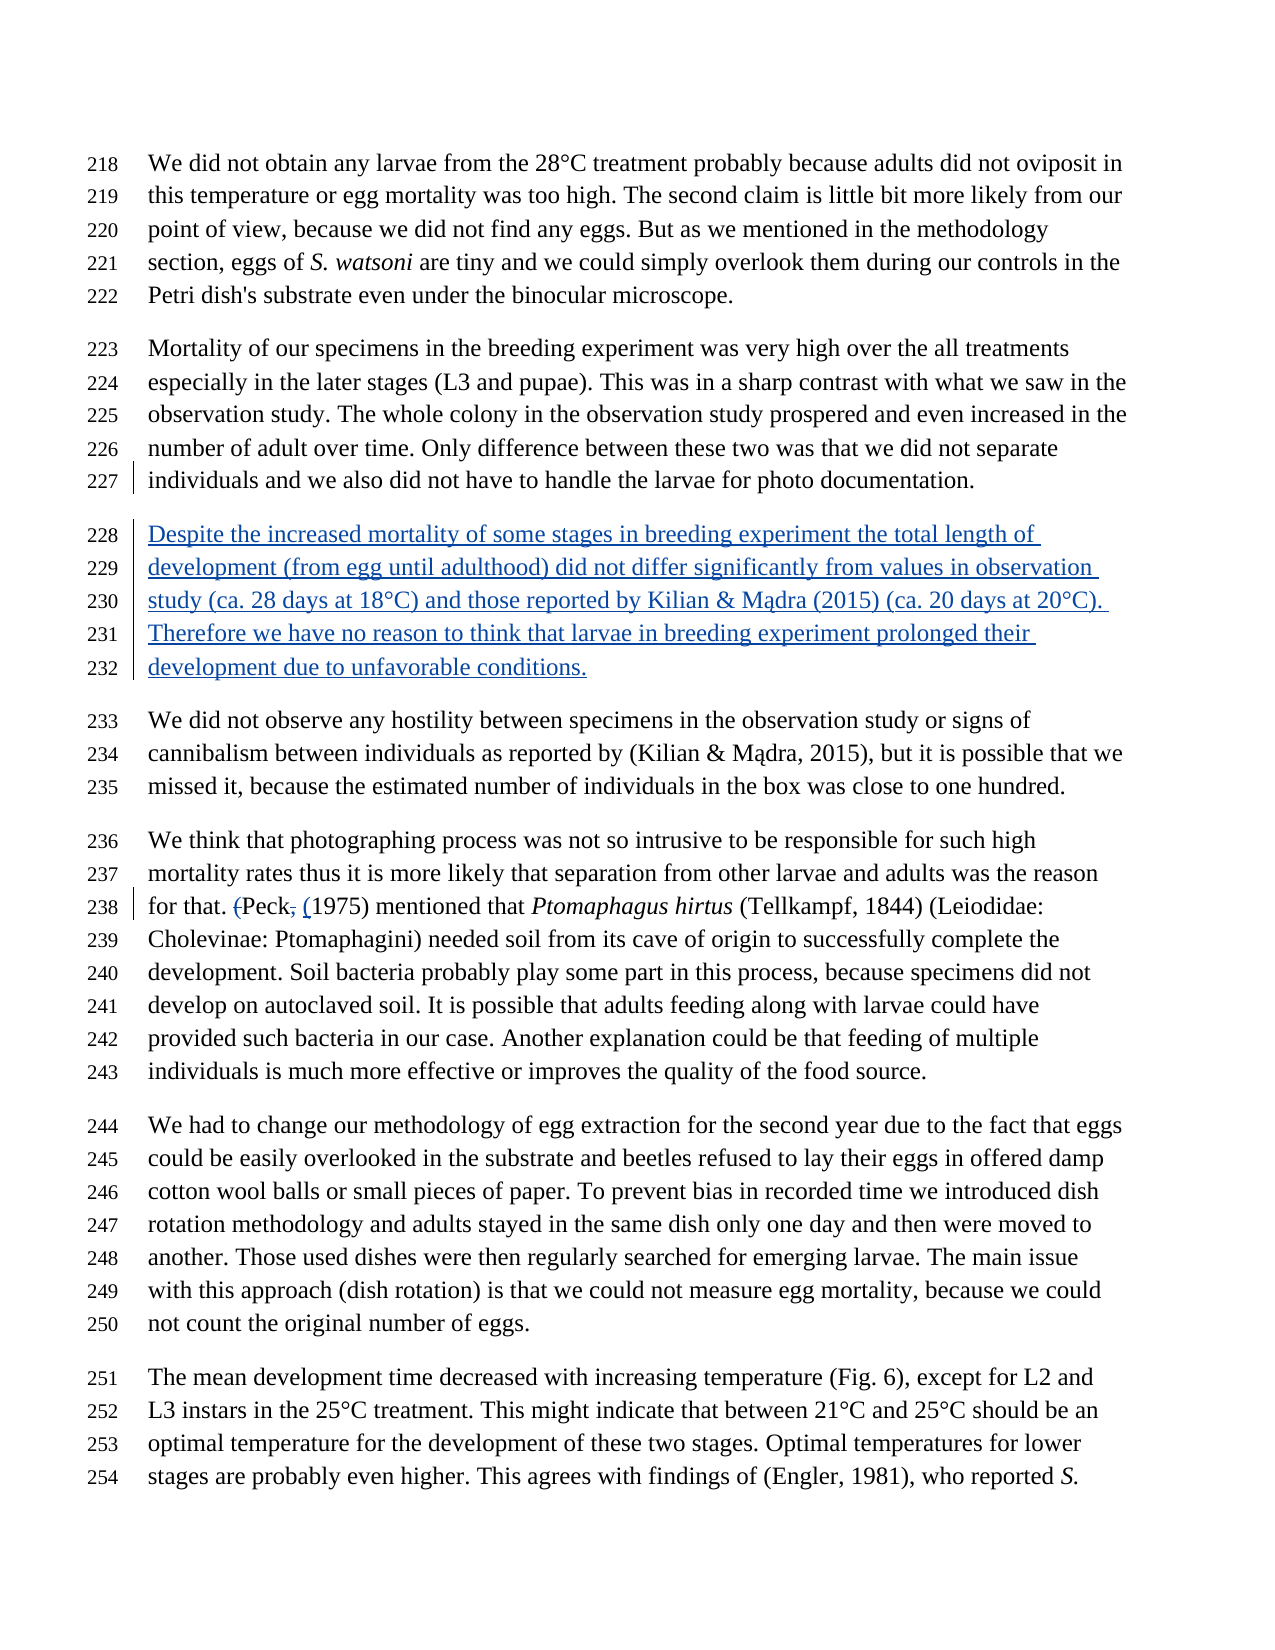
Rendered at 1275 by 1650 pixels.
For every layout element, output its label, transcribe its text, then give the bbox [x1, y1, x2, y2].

text We did not obtain any larvae from the 28°C treatment probably because adults did not oviposit in this temperature or egg mortality was too high. The second claim is little bit more likely from our point of view, because we did not find any eggs. But as we mentioned in the methodology section, eggs of S. watsoni are tiny and we could simply overlook them during our controls in the Petri dish's substrate even under the binocular microscope. [148, 148, 1127, 308]
text We did not observe any hostility between specimens in the observation study or signs of cannibalism between individuals as reported by (Kilian & Mądra, 2015), but it is possible that we missed it, because the estimated number of individuals in the box was close to one hundred. [148, 705, 1127, 800]
text We had to change our methodology of egg extraction for the second year due to the fact that eggs could be easily overlooked in the substrate and beetles refused to lay their eggs in offered damp cotton wool balls or small pieces of paper. To prevent bias in recorded time we introduced dish rotation methodology and adults stayed in the same dish only one day and then were moved to another. Those used dishes were then regularly searched for emerging larvae. The main issue with this approach (dish rotation) is that we could not measure egg mortality, because we could not count the original number of eggs. [148, 1110, 1127, 1337]
text We think that photographing process was not so intrusive to be responsible for such high mortality rates thus it is more likely that separation from other larvae and adults was the reason for that. Peck 1975) mentioned that Ptomaphagus hirtus (Tellkampf, 1844) (Leiodidae: Cholevinae: Ptomaphagini) needed soil from its cave of origin to successfully complete the development. Soil bacteria probably play some part in this process, because specimens did not develop on autoclaved soil. It is possible that adults feeding along with larvae could have provided such bacteria in our case. Another explanation could be that feeding of multiple individuals is much more effective or improves the quality of the food source. [148, 825, 1127, 1085]
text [148, 1362, 1127, 1490]
text Mortality of our specimens in the breeding experiment was very high over the all treatments especially in the later stages (L3 and pupae). This was in a sharp contrast with what we saw in the observation study. The whole colony in the observation study prospered and even increased in the number of adult over time. Only difference between these two was that we did not separate individuals and we also did not have to handle the larvae for photo documentation. [148, 333, 1127, 494]
